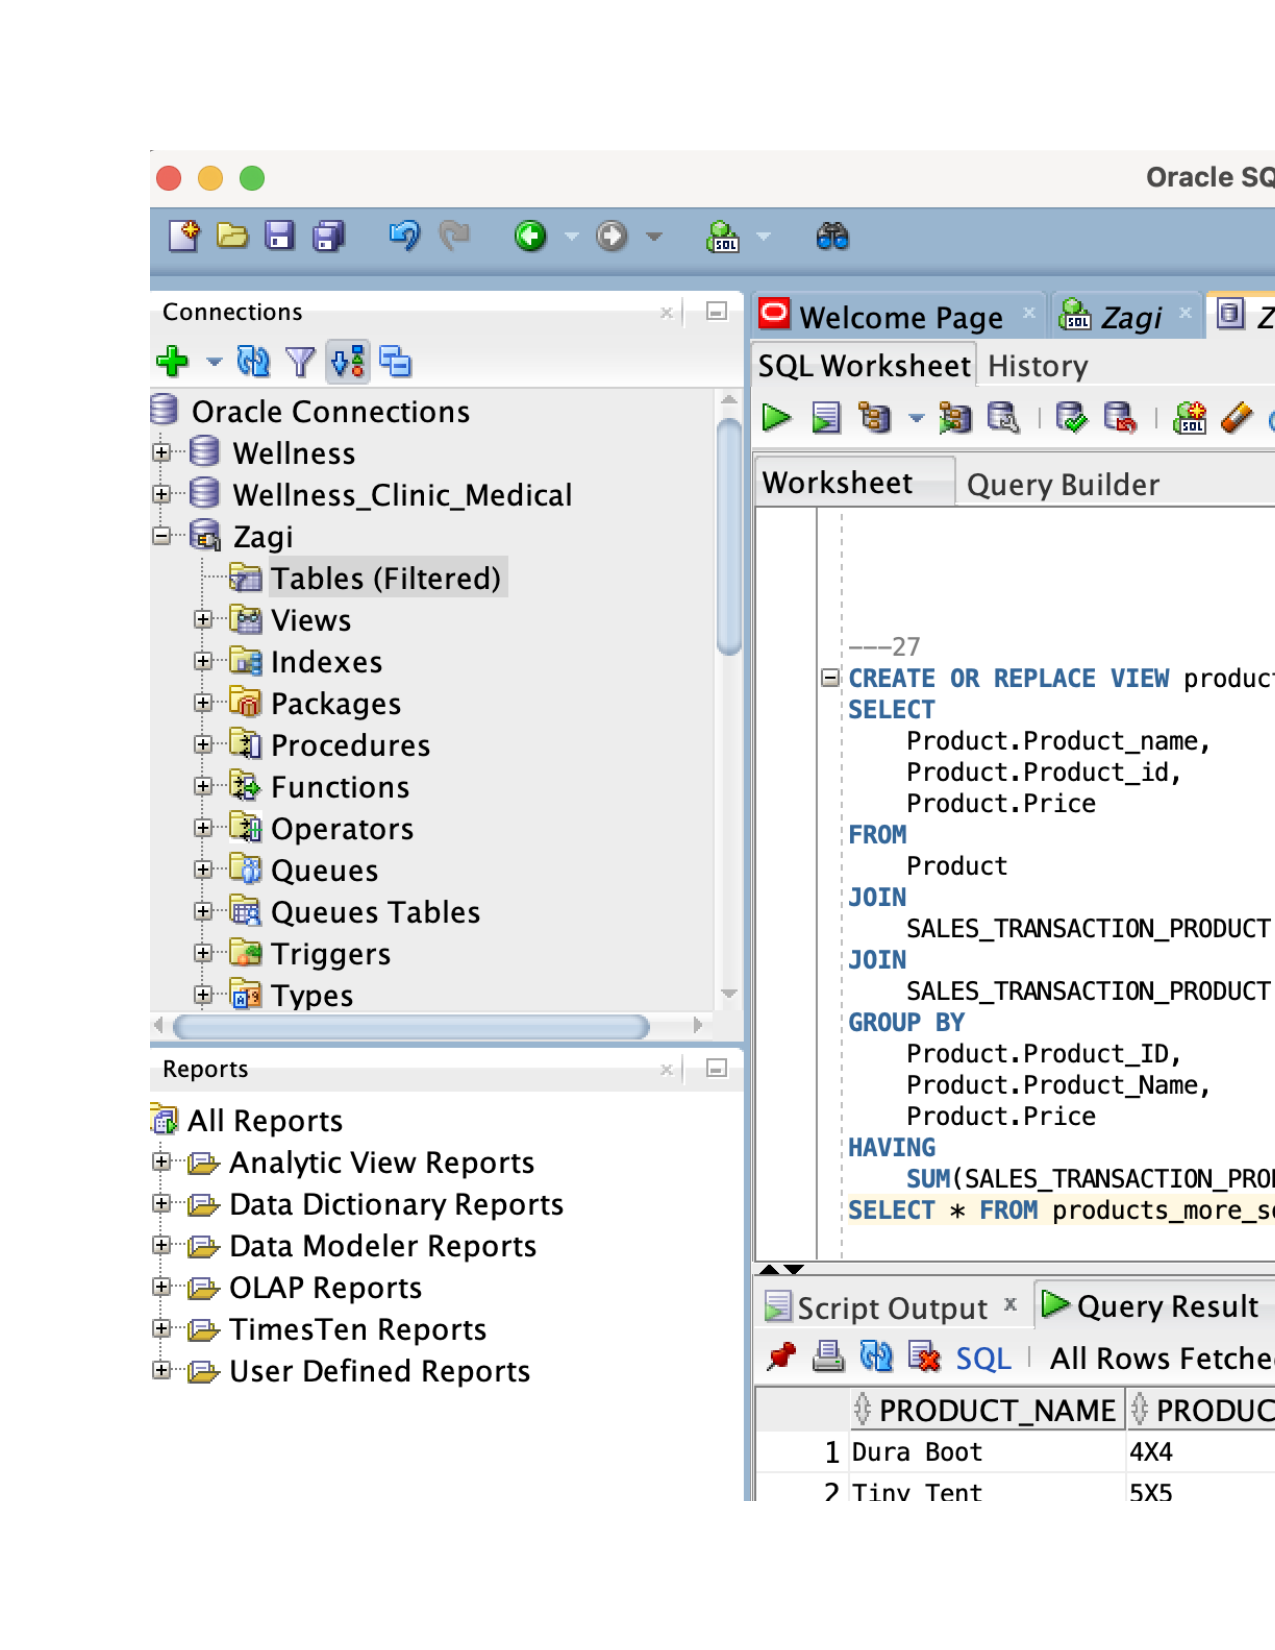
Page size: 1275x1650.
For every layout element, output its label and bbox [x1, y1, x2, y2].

picture [150, 150, 1275, 1501]
